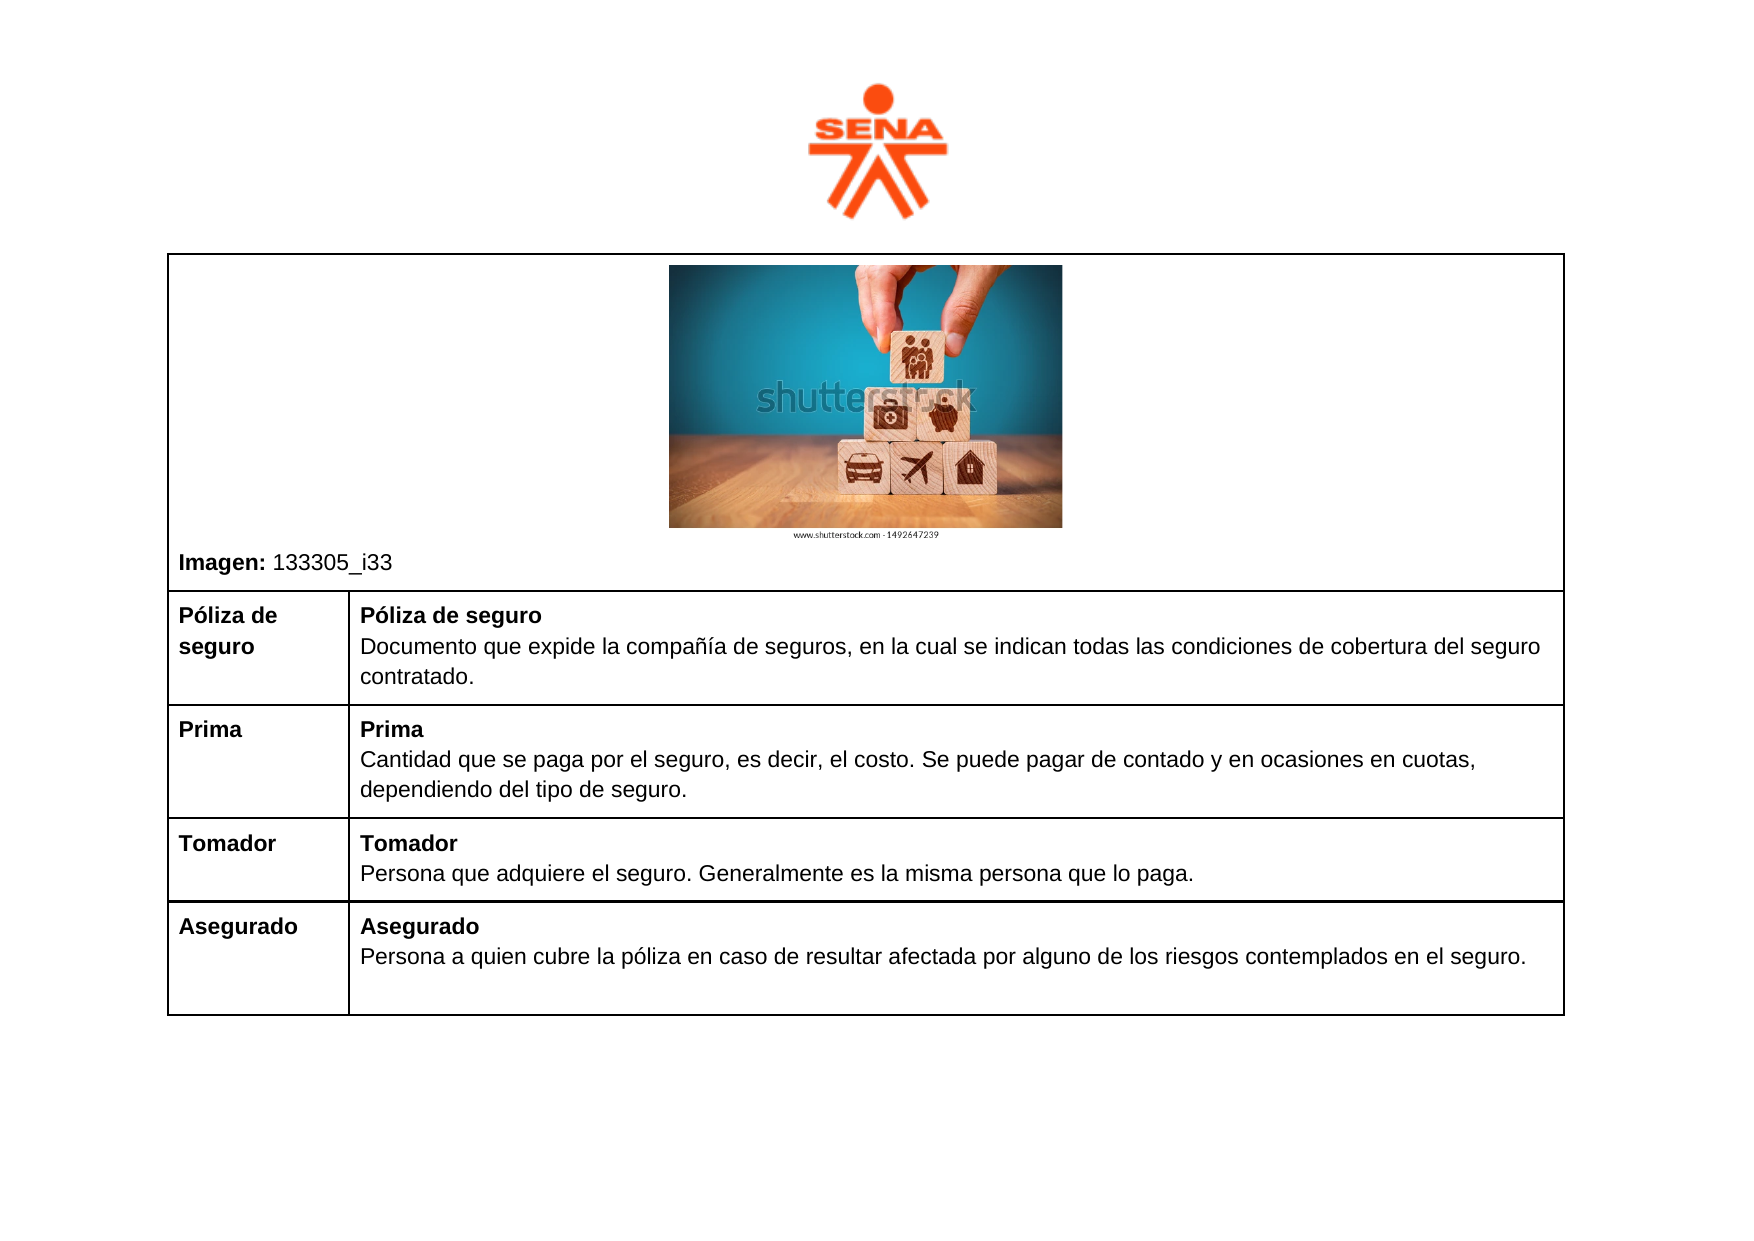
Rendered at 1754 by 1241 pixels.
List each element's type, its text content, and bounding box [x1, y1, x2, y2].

table_cell Póliza de seguro Documento que expide la compañía de seguros, en la cual se indican todas las condiciones de cobertura del seguro contratado. [350, 592, 1563, 703]
table_cell Tomador [169, 819, 348, 900]
table_cell Imagen: 133305_i33 [169, 255, 1563, 590]
table_cell Tomador Persona que adquiere el seguro. Generalmente es la misma persona que lo paga. [350, 819, 1563, 900]
table_cell Asegurado Persona a quien cubre la póliza en caso de resultar afectada por alguno de los riesgos contemplados en el seguro. [350, 903, 1563, 1014]
table_cell Prima Cantidad que se paga por el seguro, es decir, el costo. Se puede pagar de contado y en ocasiones en cuotas, dependiendo del tipo de seguro. [350, 706, 1563, 817]
picture [669, 265, 1063, 541]
table_cell Asegurado [169, 903, 348, 1014]
picture [796, 75, 958, 227]
table_cell Prima [169, 706, 348, 817]
table_cell Póliza de seguro [169, 592, 348, 703]
